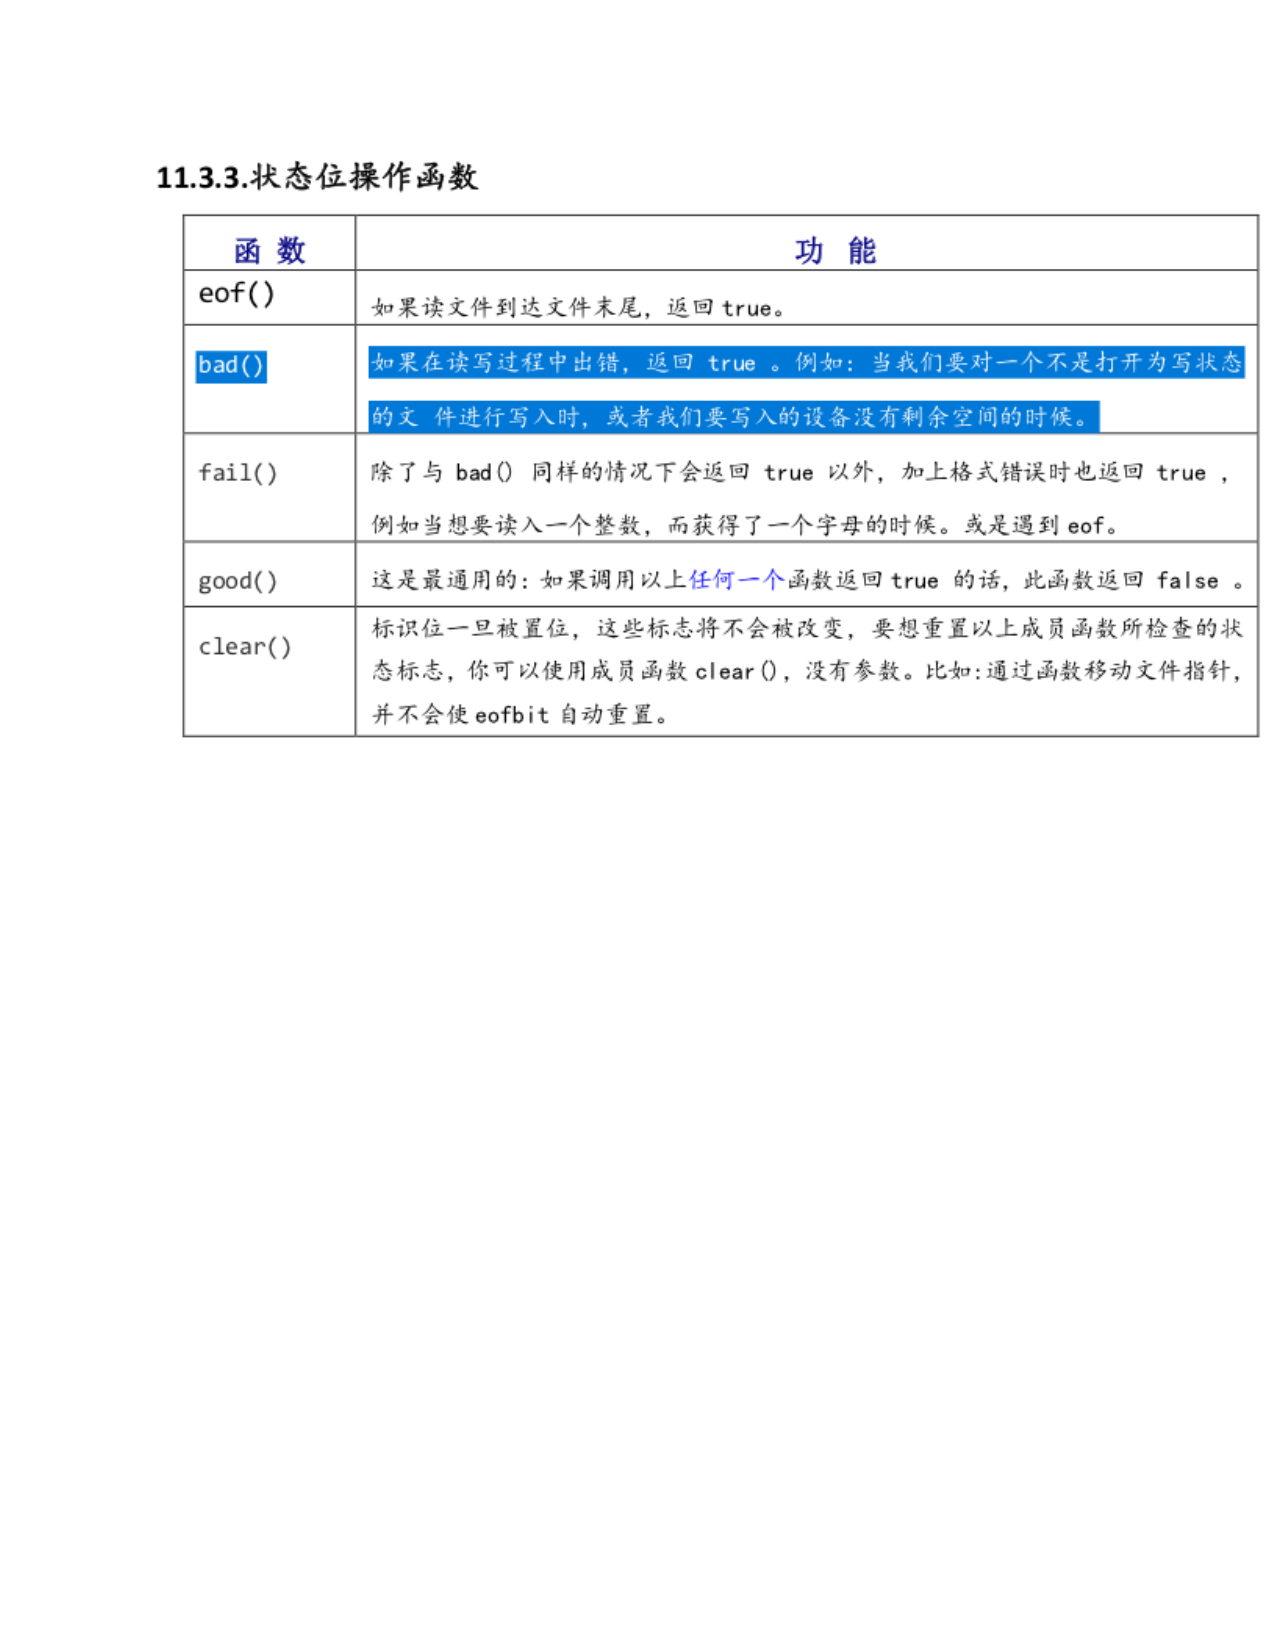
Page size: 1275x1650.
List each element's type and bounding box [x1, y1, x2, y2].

picture [150, 150, 1275, 747]
